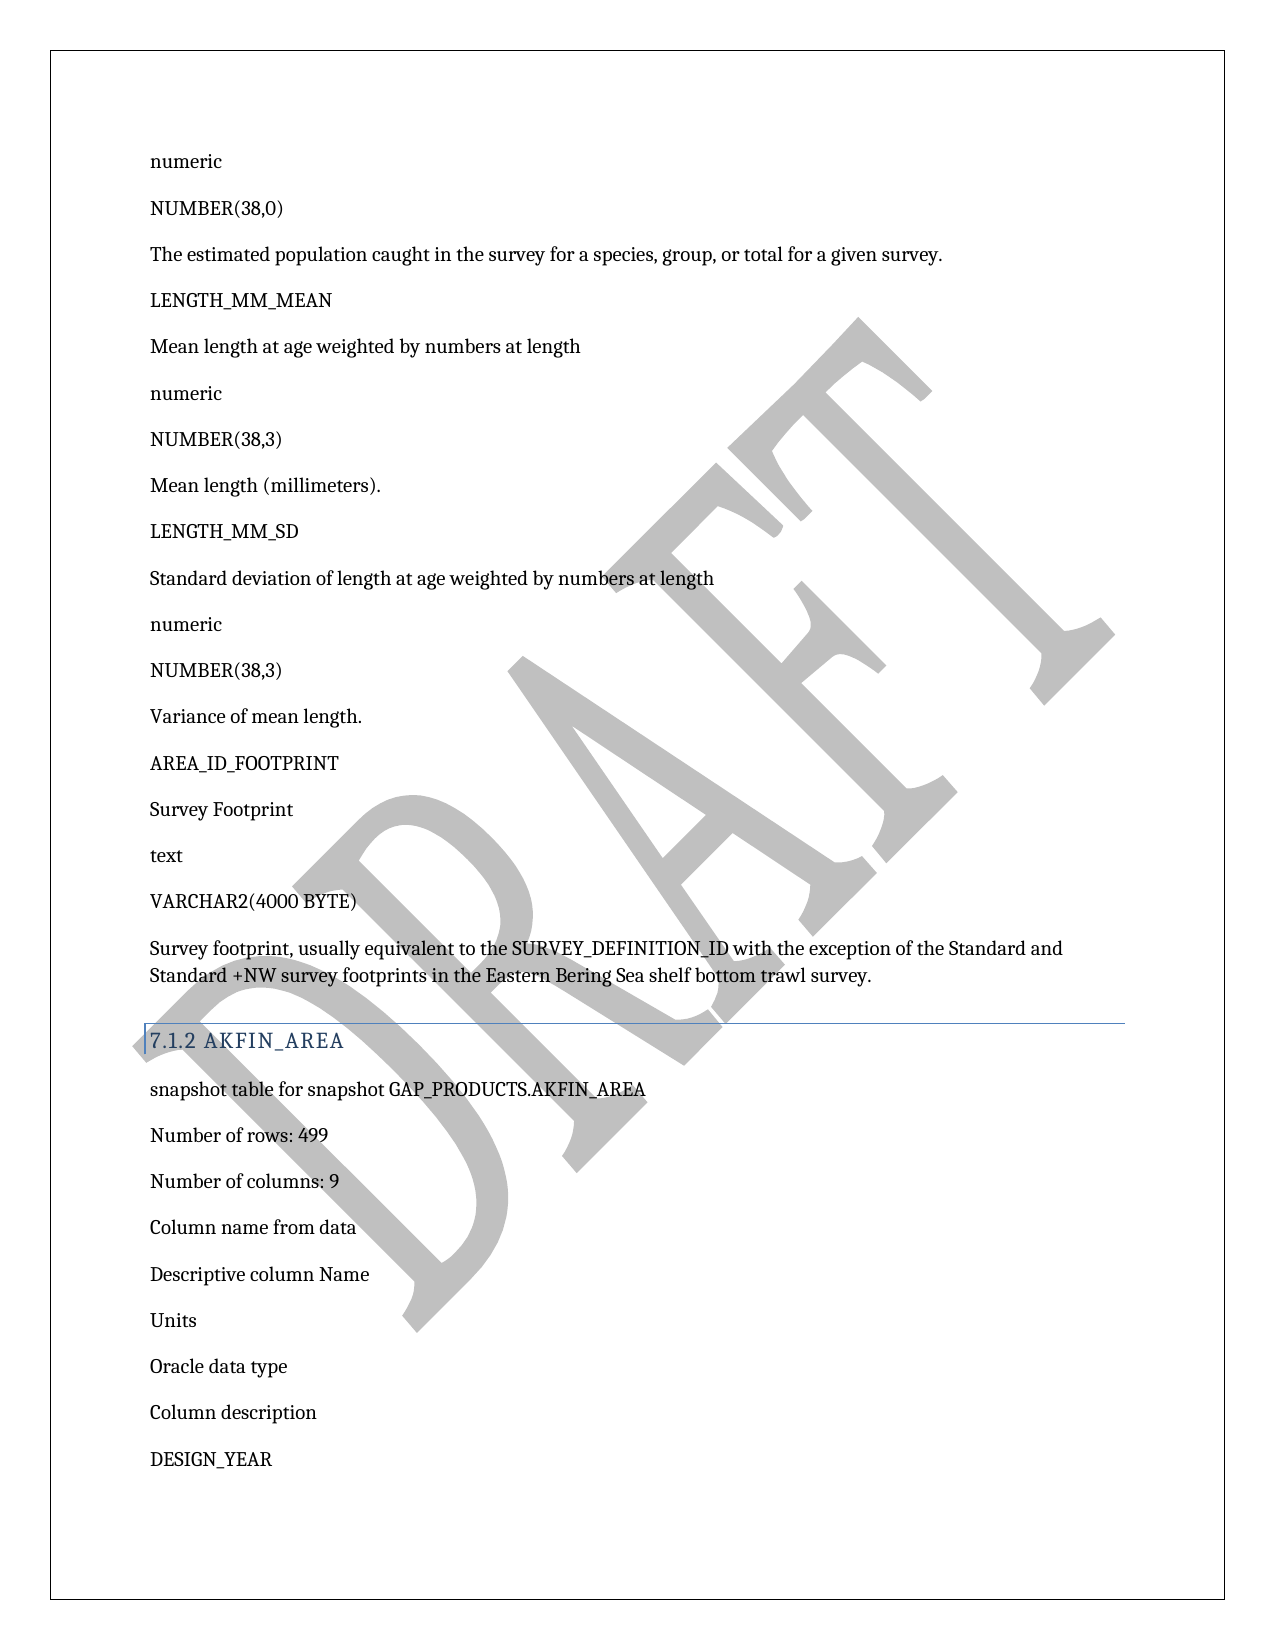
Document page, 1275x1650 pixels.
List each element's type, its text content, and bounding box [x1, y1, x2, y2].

text LENGTH_MM_SD [150, 520, 1125, 544]
text AREA_ID_FOOTPRINT [150, 751, 1125, 775]
text Mean length at age weighted by numbers at length [150, 335, 1125, 359]
text NUMBER(38,0) [150, 196, 1125, 220]
subtitle 7.1.2 AKFIN_AREA [146, 1024, 1125, 1054]
text Column description [150, 1401, 1125, 1425]
text Survey footprint, usually equivalent to the SURVEY_DEFINITION_ID with the exception of the Standard and Standard +NW survey footprints in the Eastern Bering Sea shelf bottom trawl survey. [150, 936, 1125, 988]
text The estimated population caught in the survey for a species, group, or total for a given survey. [150, 242, 1125, 266]
text Mean length (millimeters). [150, 474, 1125, 498]
text DESIGN_YEAR [150, 1447, 1125, 1471]
text Variance of mean length. [150, 705, 1125, 729]
text LENGTH_MM_MEAN [150, 289, 1125, 313]
text NUMBER(38,3) [150, 427, 1125, 451]
text Units [150, 1308, 1125, 1332]
text snapshot table for snapshot GAP_PRODUCTS.AKFIN_AREA [150, 1077, 1125, 1101]
text numeric [150, 612, 1125, 636]
text Number of columns: 9 [150, 1170, 1125, 1194]
text numeric [150, 150, 1125, 174]
text Standard deviation of length at age weighted by numbers at length [150, 566, 1125, 590]
text NUMBER(38,3) [150, 659, 1125, 683]
text Oracle data type [150, 1355, 1125, 1379]
text Column name from data [150, 1216, 1125, 1240]
text VARCHAR2(4000 BYTE) [150, 890, 1125, 914]
text Survey Footprint [150, 797, 1125, 821]
text Number of rows: 499 [150, 1123, 1125, 1147]
text Descriptive column Name [150, 1262, 1125, 1286]
text numeric [150, 381, 1125, 405]
text text [150, 844, 1125, 868]
